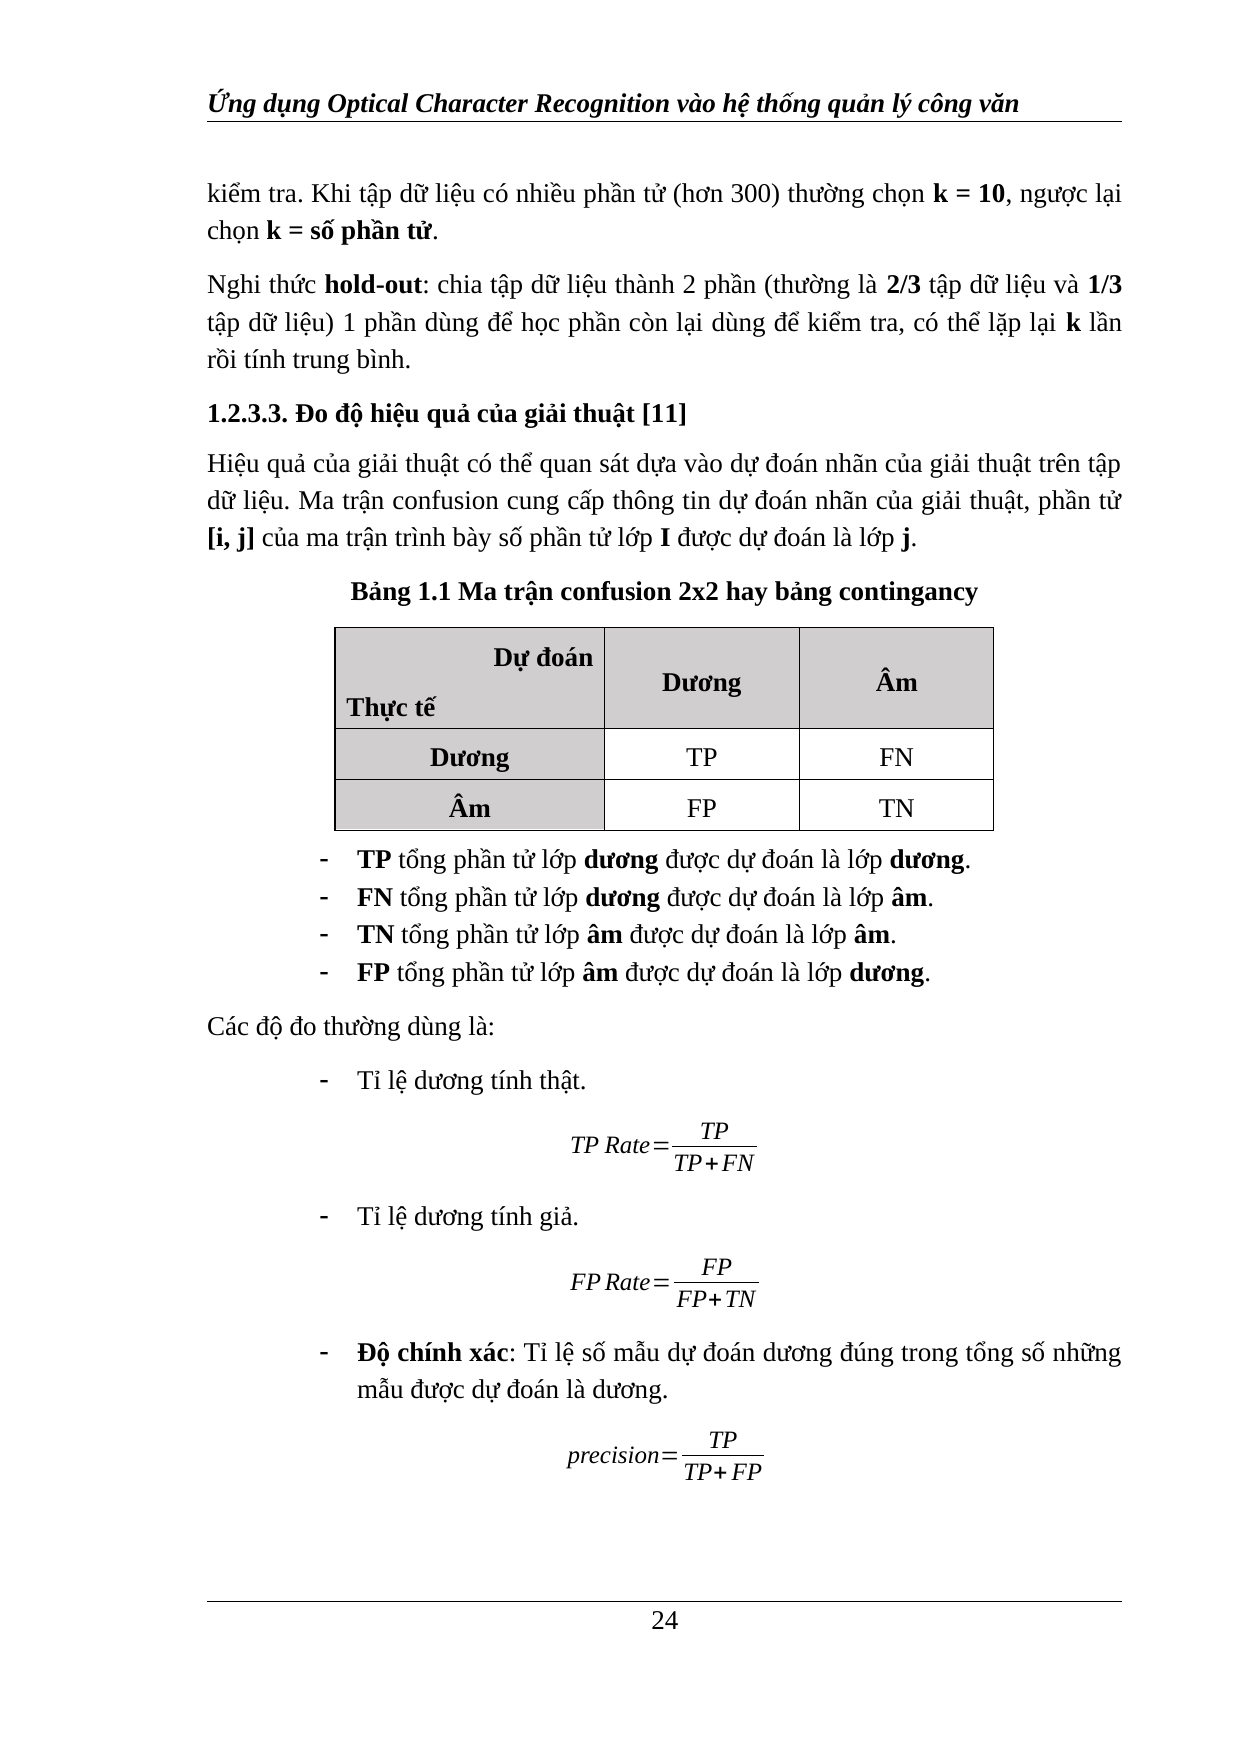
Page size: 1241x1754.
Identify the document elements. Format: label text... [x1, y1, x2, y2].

list Độ chính xác: Tỉ lệ số mẫu dự đoán dương đúng trong tổng số những mẫu được dự đoán là dương. [319, 1336, 1122, 1404]
list TN tổng phần tử lớp âm được dự đoán là lớp âm. [319, 918, 1122, 949]
list FN tổng phần tử lớp dương được dự đoán là lớp âm. [319, 881, 1122, 912]
subtitle Đo độ hiệu quả của giải thuật [11] [207, 397, 1122, 428]
table_cell TN [800, 780, 993, 829]
table_header Dự đoán Thực tế [336, 628, 604, 728]
table_cell Dương [336, 729, 604, 779]
table_header Dương [605, 628, 799, 728]
table_cell FN [800, 729, 993, 779]
list Tỉ lệ dương tính thật. [319, 1064, 1122, 1095]
list FP tổng phần tử lớp âm được dự đoán là lớp dương. [319, 956, 1122, 987]
list Tỉ lệ dương tính giả. [319, 1200, 1122, 1231]
text Hiệu quả của giải thuật có thể quan sát dựa vào dự đoán nhãn của giải thuật trên tập dữ liệu. Ma trận confusion cung cấp thông tin dự đoán nhãn của giải thuật, phần tử [i, j] của ma trận trình bày số phần tử lớp I được dự đoán là lớp j. [207, 447, 1122, 552]
table_cell FP [605, 780, 799, 829]
table_cell TP [605, 729, 799, 779]
table_header Âm [800, 628, 993, 728]
text Nghi thức hold-out: chia tập dữ liệu thành 2 phần (thường là 2/3 tập dữ liệu và 1/3 tập dữ liệu) 1 phần dùng để học phần còn lại dùng để kiểm tra, có thể lặp lại k lần rồi tính trung bình. [207, 268, 1122, 374]
table_cell Âm [336, 780, 604, 829]
text Bảng 1.1 Ma trận confusion 2x2 hay bảng contingancy [207, 575, 1122, 606]
list TP tổng phần tử lớp dương được dự đoán là lớp dương. [319, 843, 1122, 874]
text Các độ đo thường dùng là: [207, 1010, 1122, 1041]
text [207, 177, 1122, 246]
